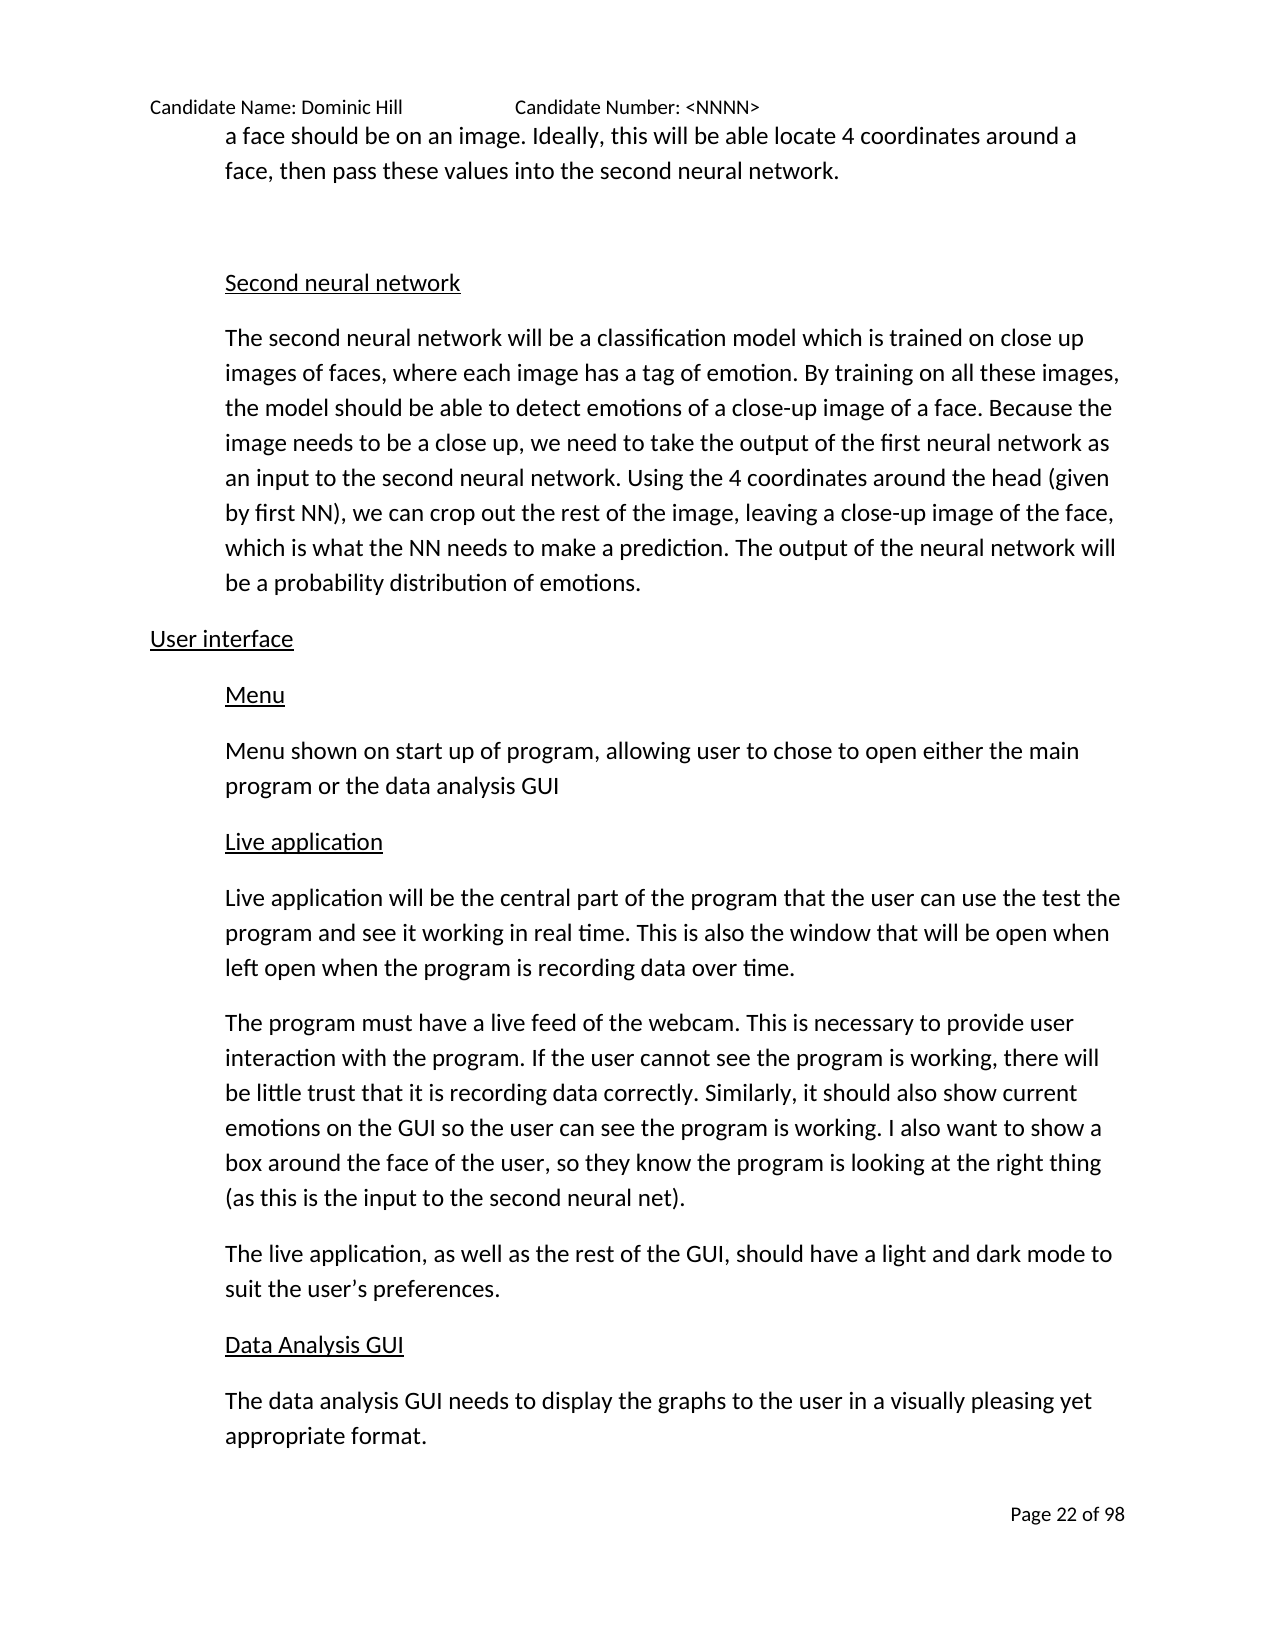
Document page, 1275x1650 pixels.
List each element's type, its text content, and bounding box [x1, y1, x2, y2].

text Menu [150, 679, 1125, 710]
text Live application will be the central part of the program that the user can use the test the program and see it working in real time. This is also the window that will be open when left open when the program is recording data over time. [225, 882, 1125, 982]
text User interface [150, 623, 1125, 654]
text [225, 120, 1125, 186]
text The program must have a live feed of the webcam. This is necessary to provide user interaction with the program. If the user cannot see the program is working, there will be little trust that it is recording data correctly. Similarly, it should also show current emotions on the GUI so the user can see the program is working. I also want to show a box around the face of the user, so they know the program is looking at the right thing (as this is the input to the second neural net). [225, 1007, 1125, 1213]
text Data Analysis GUI [150, 1329, 1125, 1360]
text The second neural network will be a classification model which is trained on close up images of faces, where each image has a tag of emotion. By training on all these images, the model should be able to detect emotions of a close-up image of a face. Because the image needs to be a close up, we need to take the output of the first neural network as an input to the second neural network. Using the 4 coordinates around the head (given by first NN), we can crop out the rest of the image, leaving a close-up image of the face, which is what the NN needs to make a prediction. The output of the neural network will be a probability distribution of emotions. [225, 322, 1125, 598]
text Second neural network [225, 267, 1125, 297]
text Menu shown on start up of program, allowing user to chose to open either the main program or the data analysis GUI [225, 735, 1125, 801]
text The data analysis GUI needs to display the graphs to the user in a visually pleasing yet appropriate format. [225, 1385, 1125, 1451]
text The live application, as well as the rest of the GUI, should have a light and dark mode to suit the user’s preferences. [225, 1238, 1125, 1304]
text Live application [150, 826, 1125, 856]
